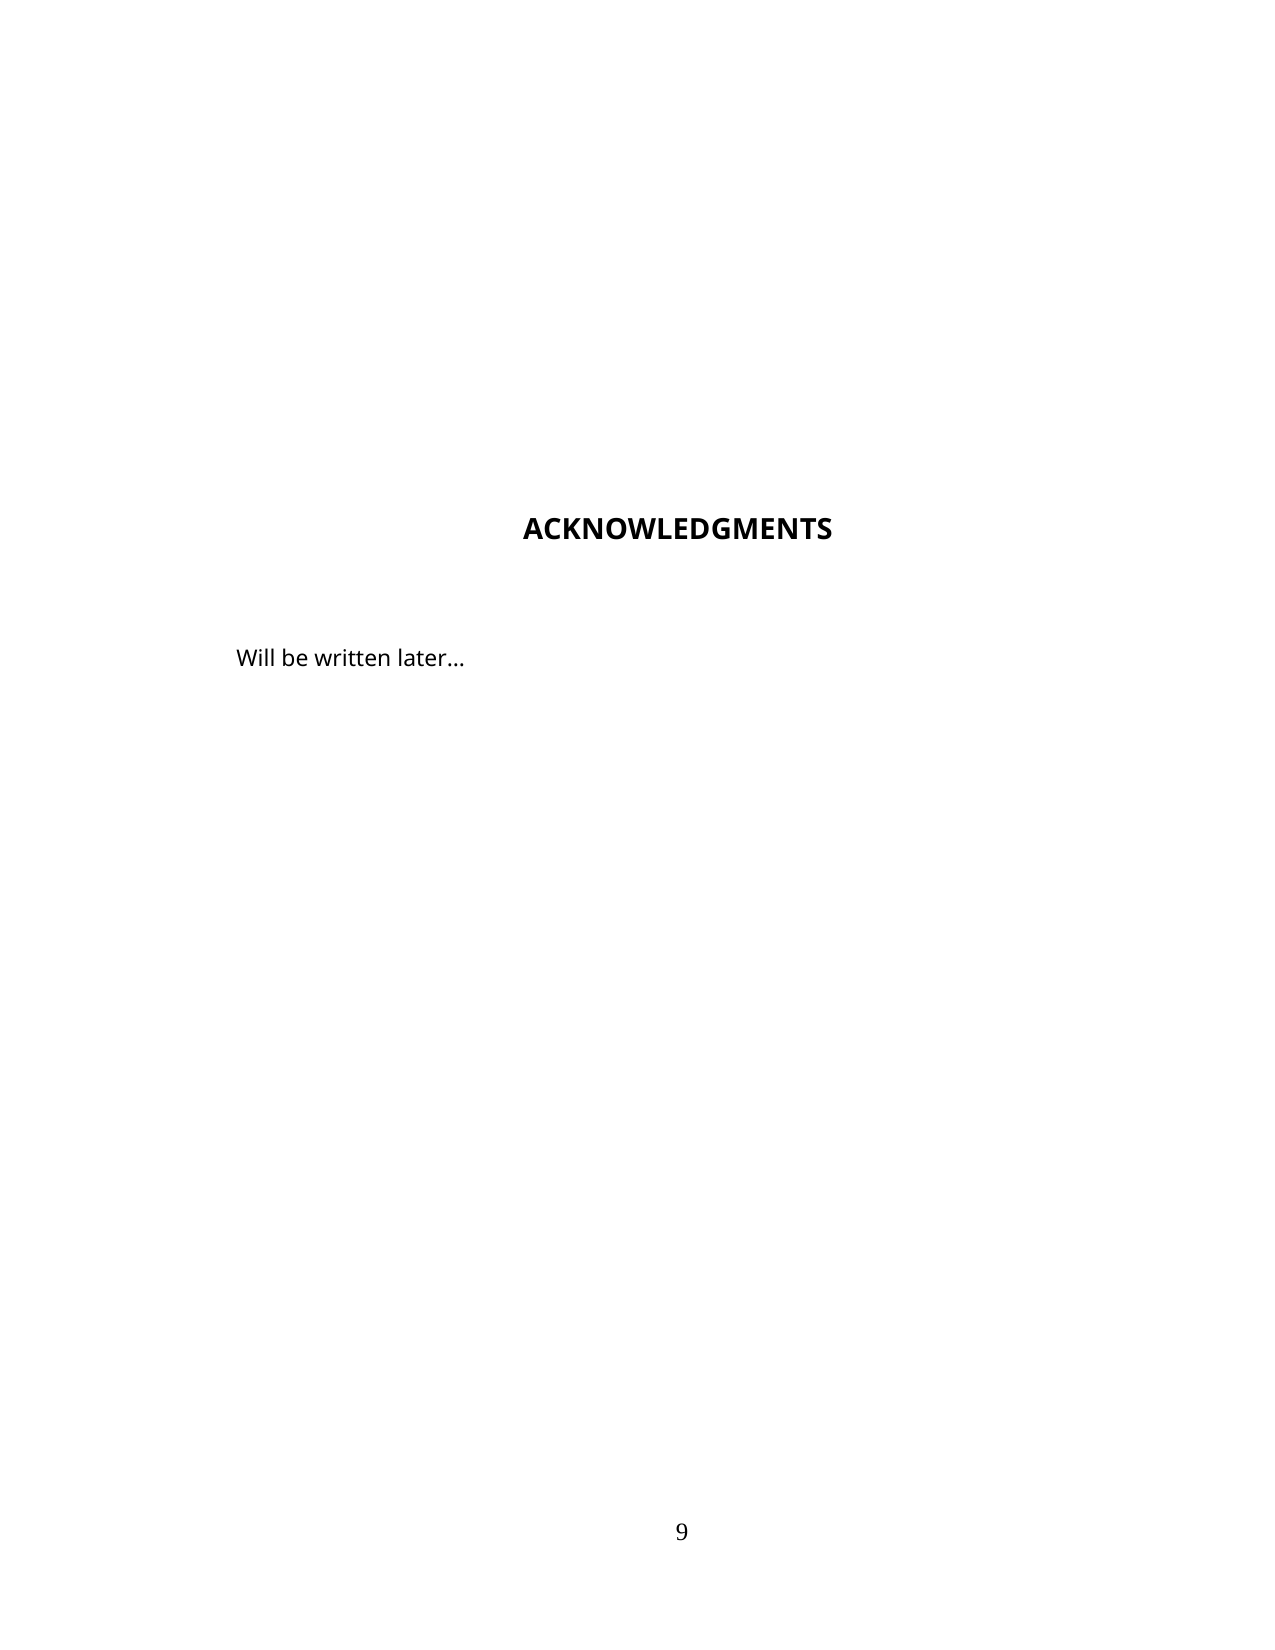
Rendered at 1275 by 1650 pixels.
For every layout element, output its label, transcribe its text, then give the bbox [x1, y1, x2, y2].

text Will be written later… [236, 642, 1127, 673]
subtitle ACKNOWLEDGMENTS [259, 508, 1097, 548]
